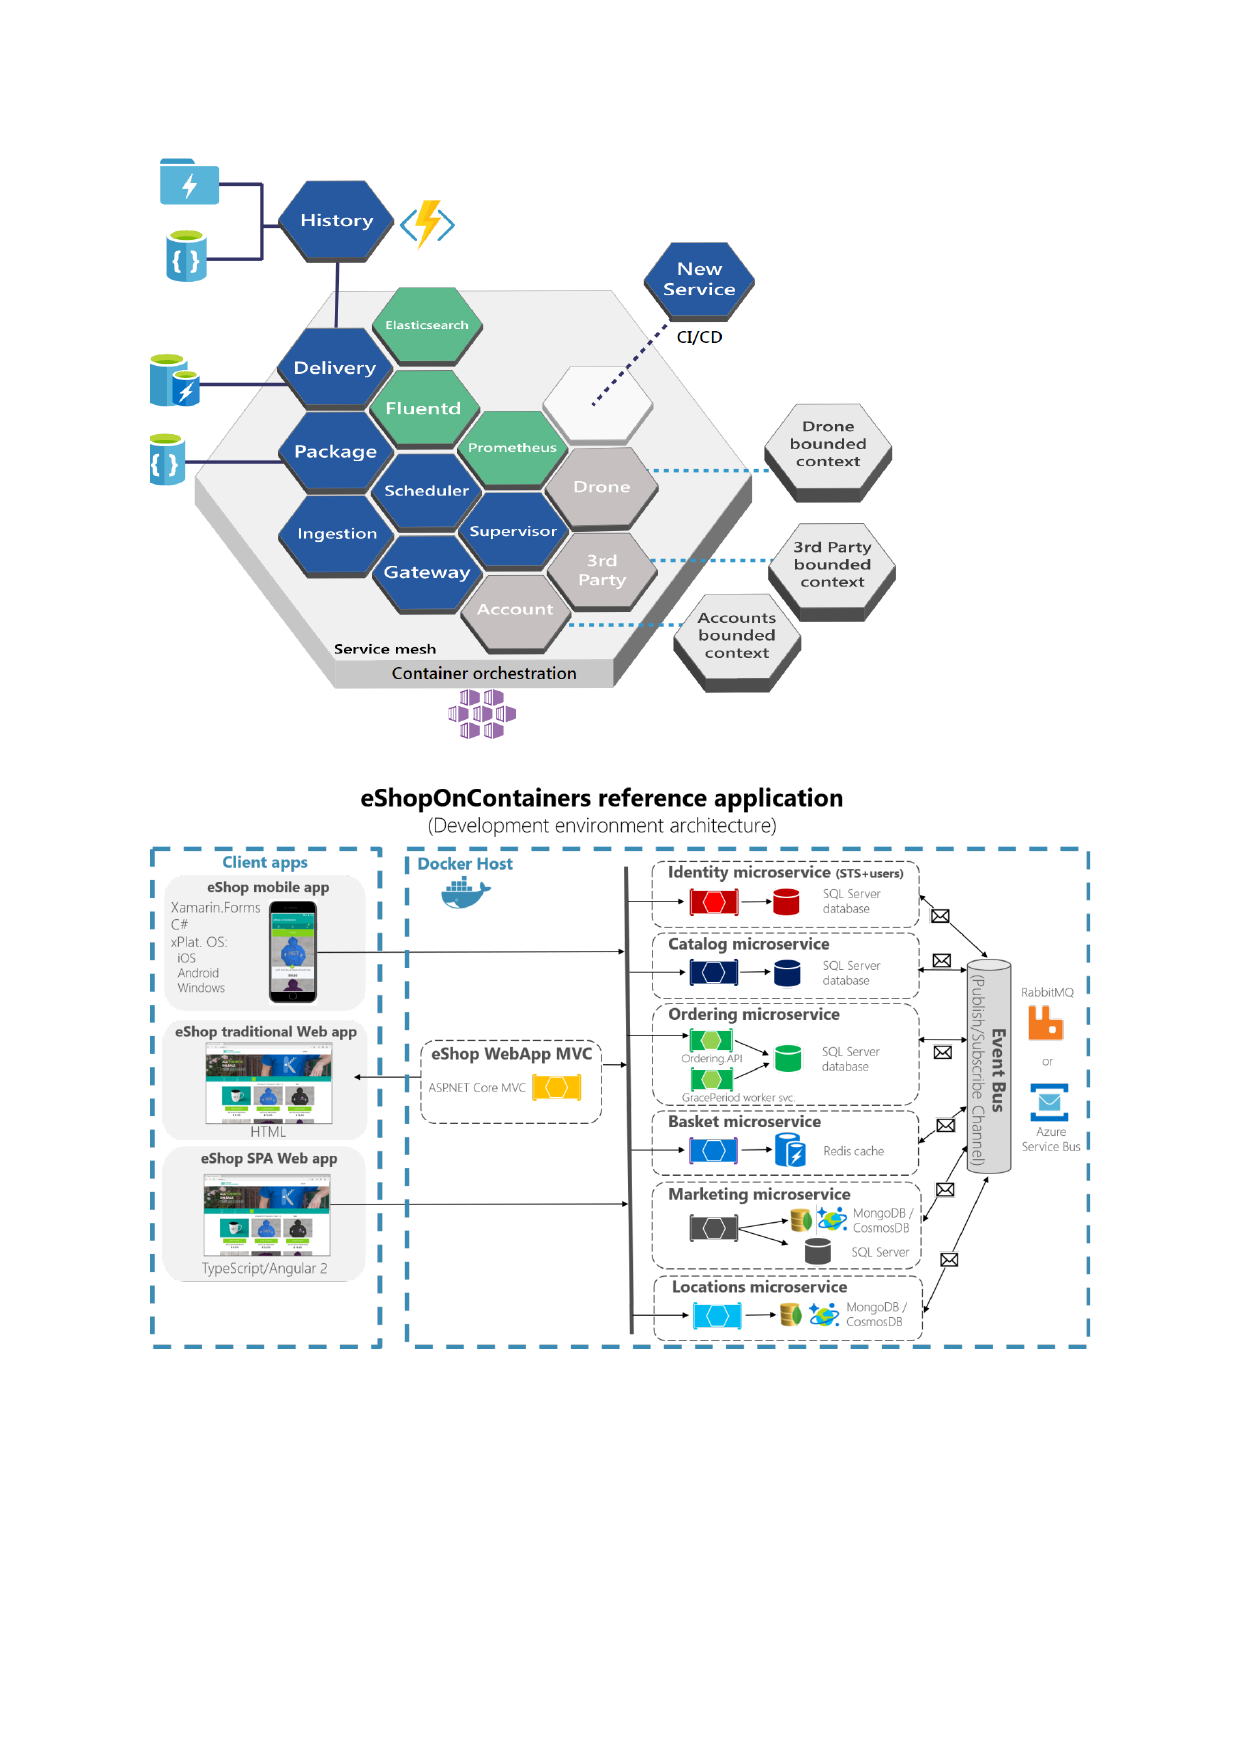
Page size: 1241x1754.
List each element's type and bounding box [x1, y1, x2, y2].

picture [150, 775, 1091, 1349]
picture [150, 150, 905, 750]
